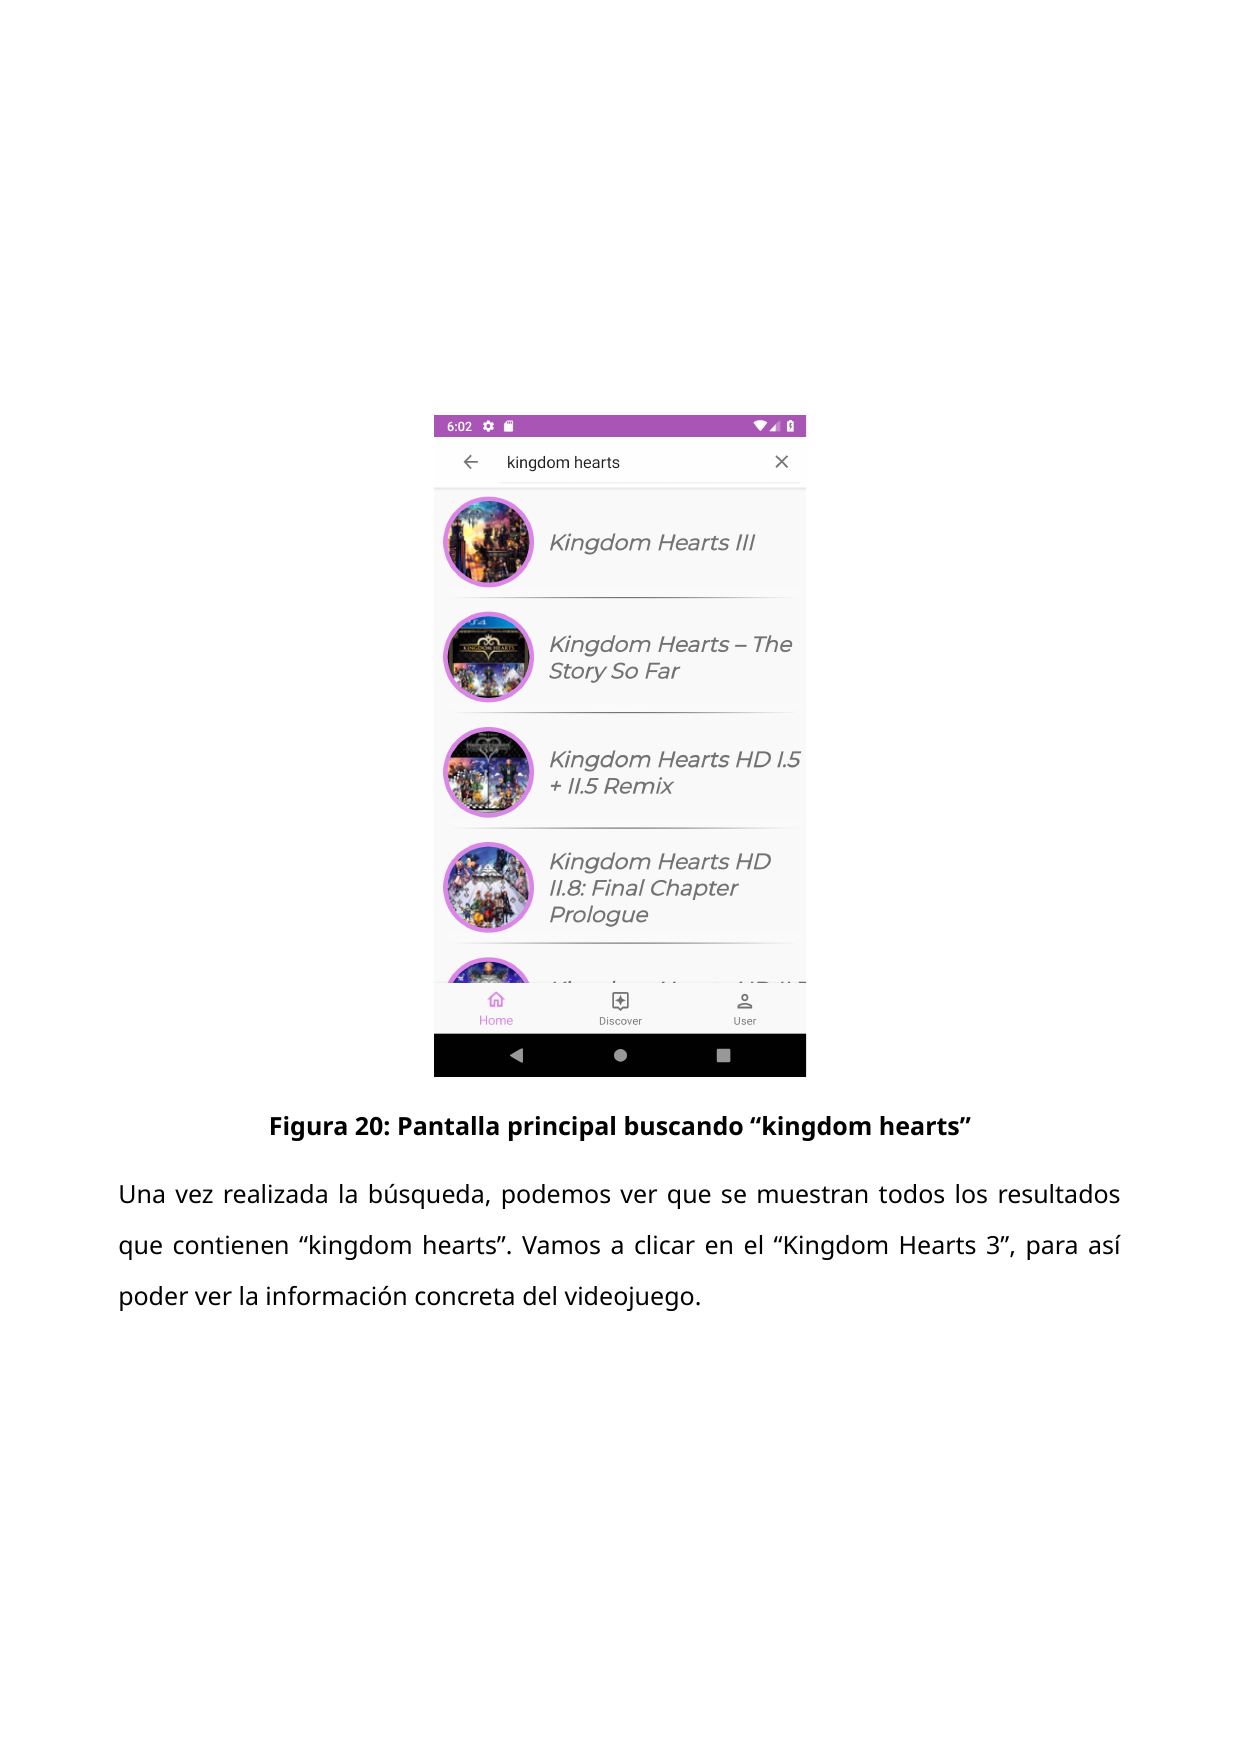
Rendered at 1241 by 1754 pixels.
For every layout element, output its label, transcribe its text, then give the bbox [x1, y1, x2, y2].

text Figura 20: Pantalla principal buscando “kingdom hearts” [118, 1109, 1122, 1143]
picture [434, 415, 807, 1077]
text Una vez realizada la búsqueda, podemos ver que se muestran todos los resultados que contienen “kingdom hearts”. Vamos a clicar en el “Kingdom Hearts 3”, para así poder ver la información concreta del videojuego. [118, 1177, 1122, 1313]
